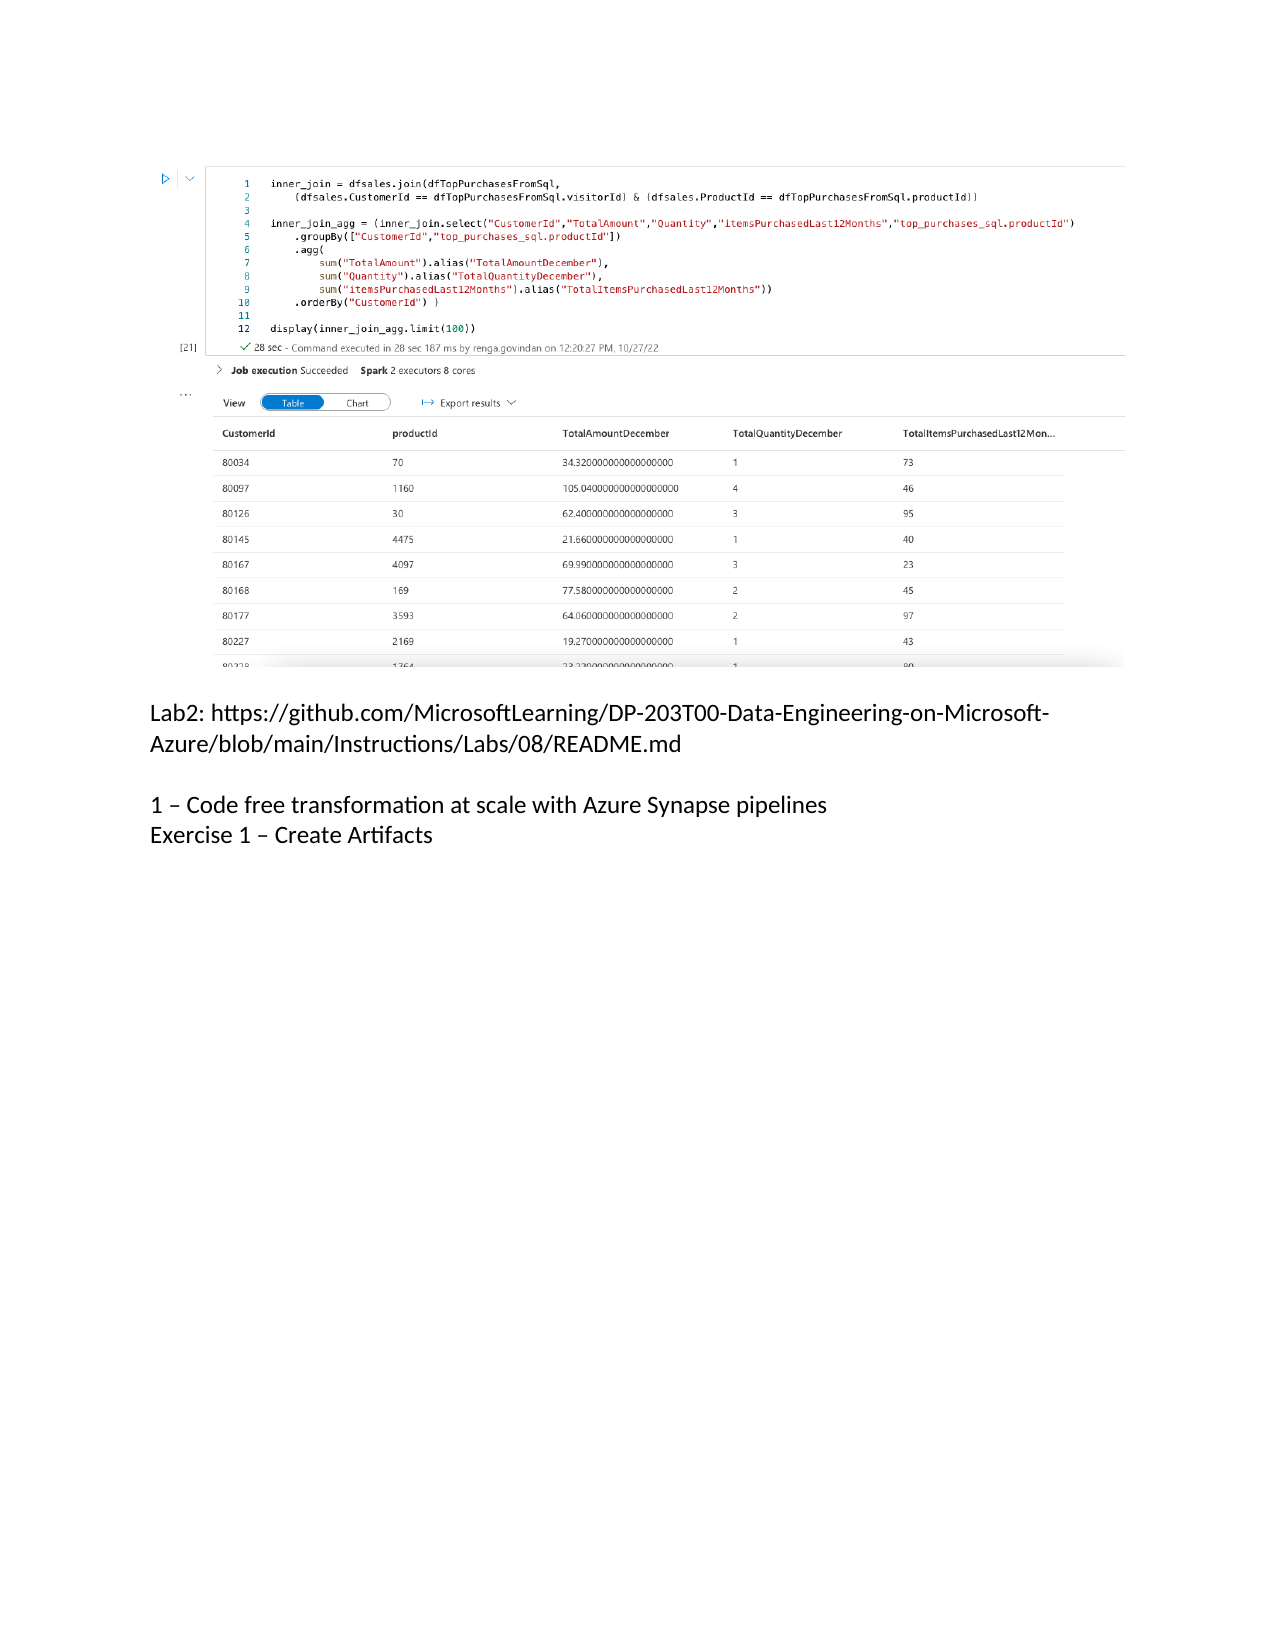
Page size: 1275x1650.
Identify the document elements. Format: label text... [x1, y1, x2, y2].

text Lab2: https://github.com/MicrosoftLearning/DP-203T00-Data-Engineering-on-Microsoft-Azure/blob/main/Instructions/Labs/08/README.md [150, 697, 1125, 758]
picture [150, 150, 1125, 667]
text 1 – Code free transformation at scale with Azure Synapse pipelines [150, 789, 1125, 819]
text Exercise 1 – Create Artifacts [150, 819, 1125, 850]
